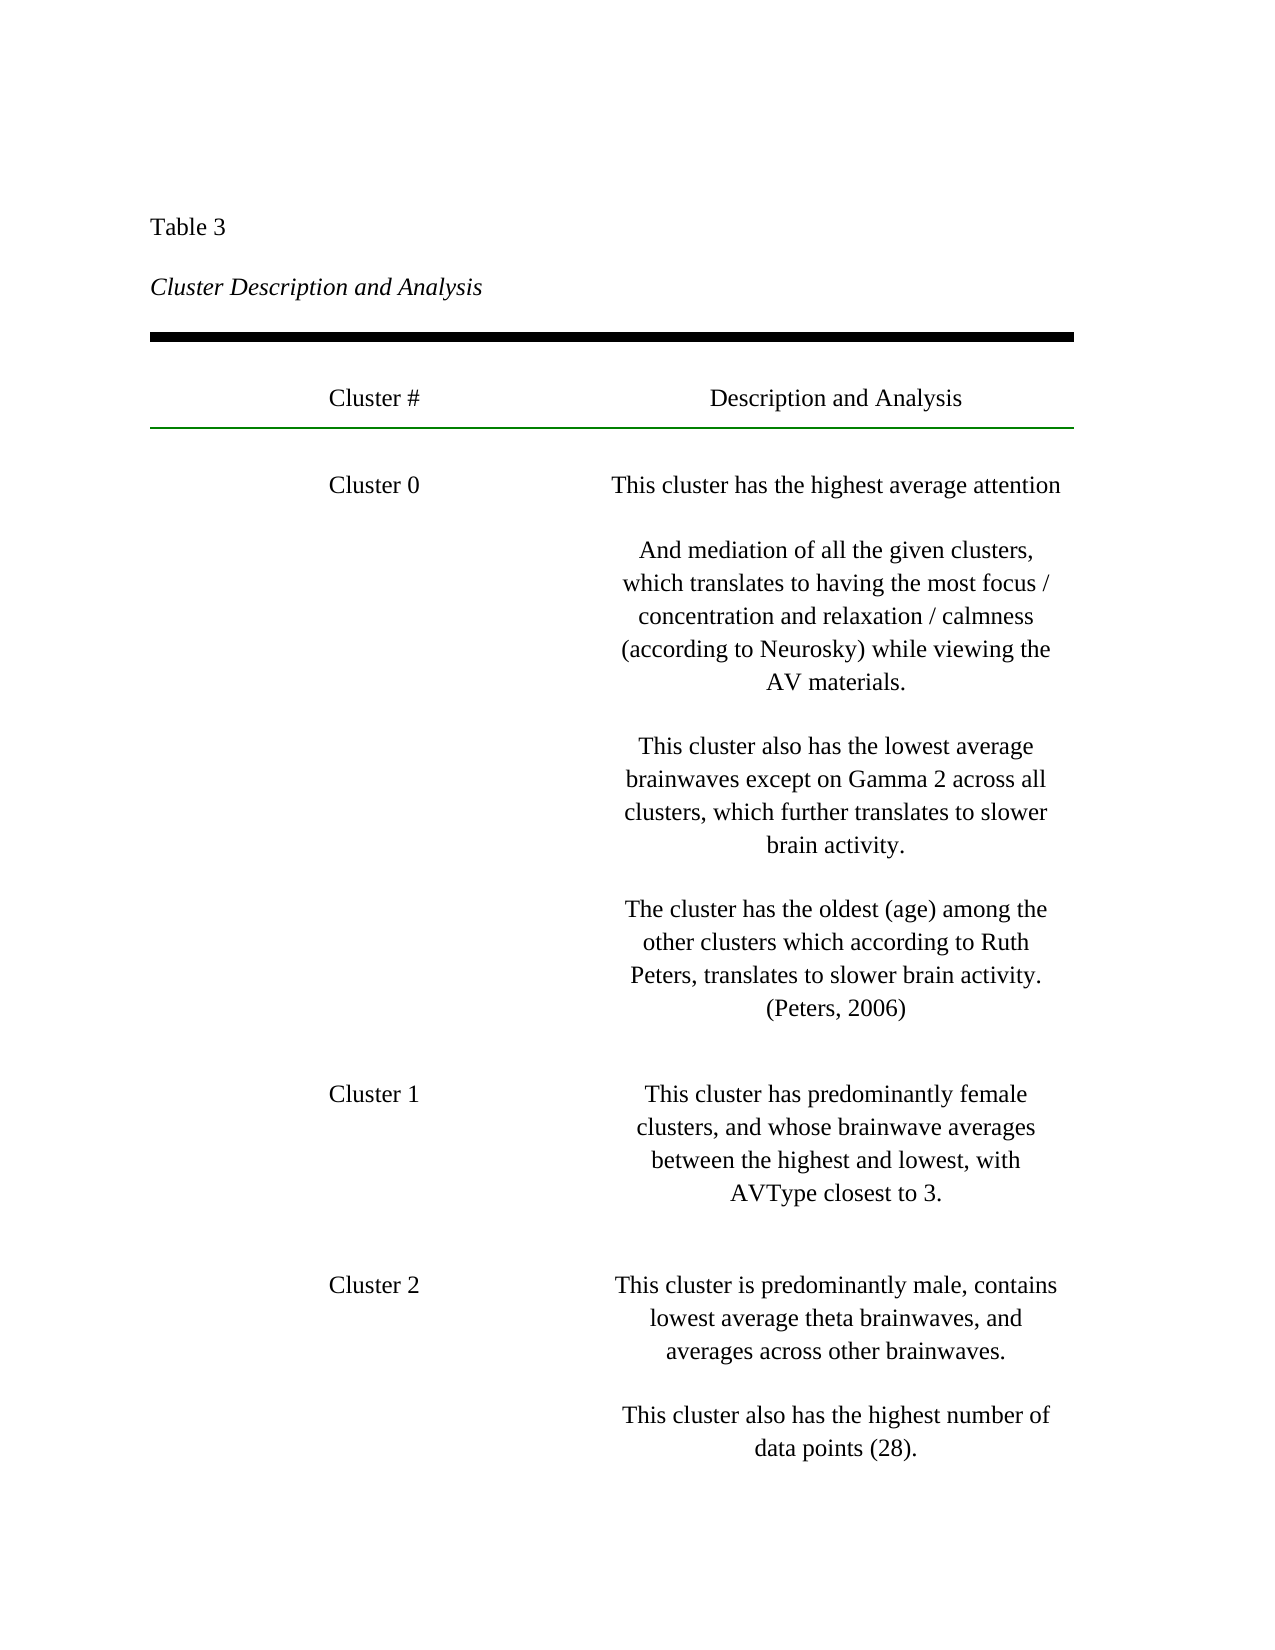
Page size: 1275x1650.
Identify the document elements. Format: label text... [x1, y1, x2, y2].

table_cell Cluster 2 [150, 1229, 598, 1477]
table_cell Cluster 0 [150, 429, 598, 1037]
text Cluster Description and Analysis [150, 272, 1125, 301]
table_header Description and Analysis [598, 342, 1073, 427]
table_cell Cluster 1 [150, 1037, 598, 1228]
text Table 3 [150, 212, 1125, 241]
table_header Cluster # [150, 342, 598, 427]
table_cell This cluster is predominantly male, contains lowest average theta brainwaves, and averages across other brainwaves. This cluster also has the highest number of data points (28). [598, 1229, 1073, 1477]
table_cell This cluster has predominantly female clusters, and whose brainwave averages between the highest and lowest, with AVType closest to 3. [598, 1037, 1073, 1228]
table_cell This cluster has the highest average attention And mediation of all the given clusters, which translates to having the most focus / concentration and relaxation / calmness (according to Neurosky) while viewing the AV materials. This cluster also has the lowest average brainwaves except on Gamma 2 across all clusters, which further translates to slower brain activity. The cluster has the oldest (age) among the other clusters which according to Ruth Peters, translates to slower brain activity. (Peters, 2006) [598, 429, 1073, 1037]
